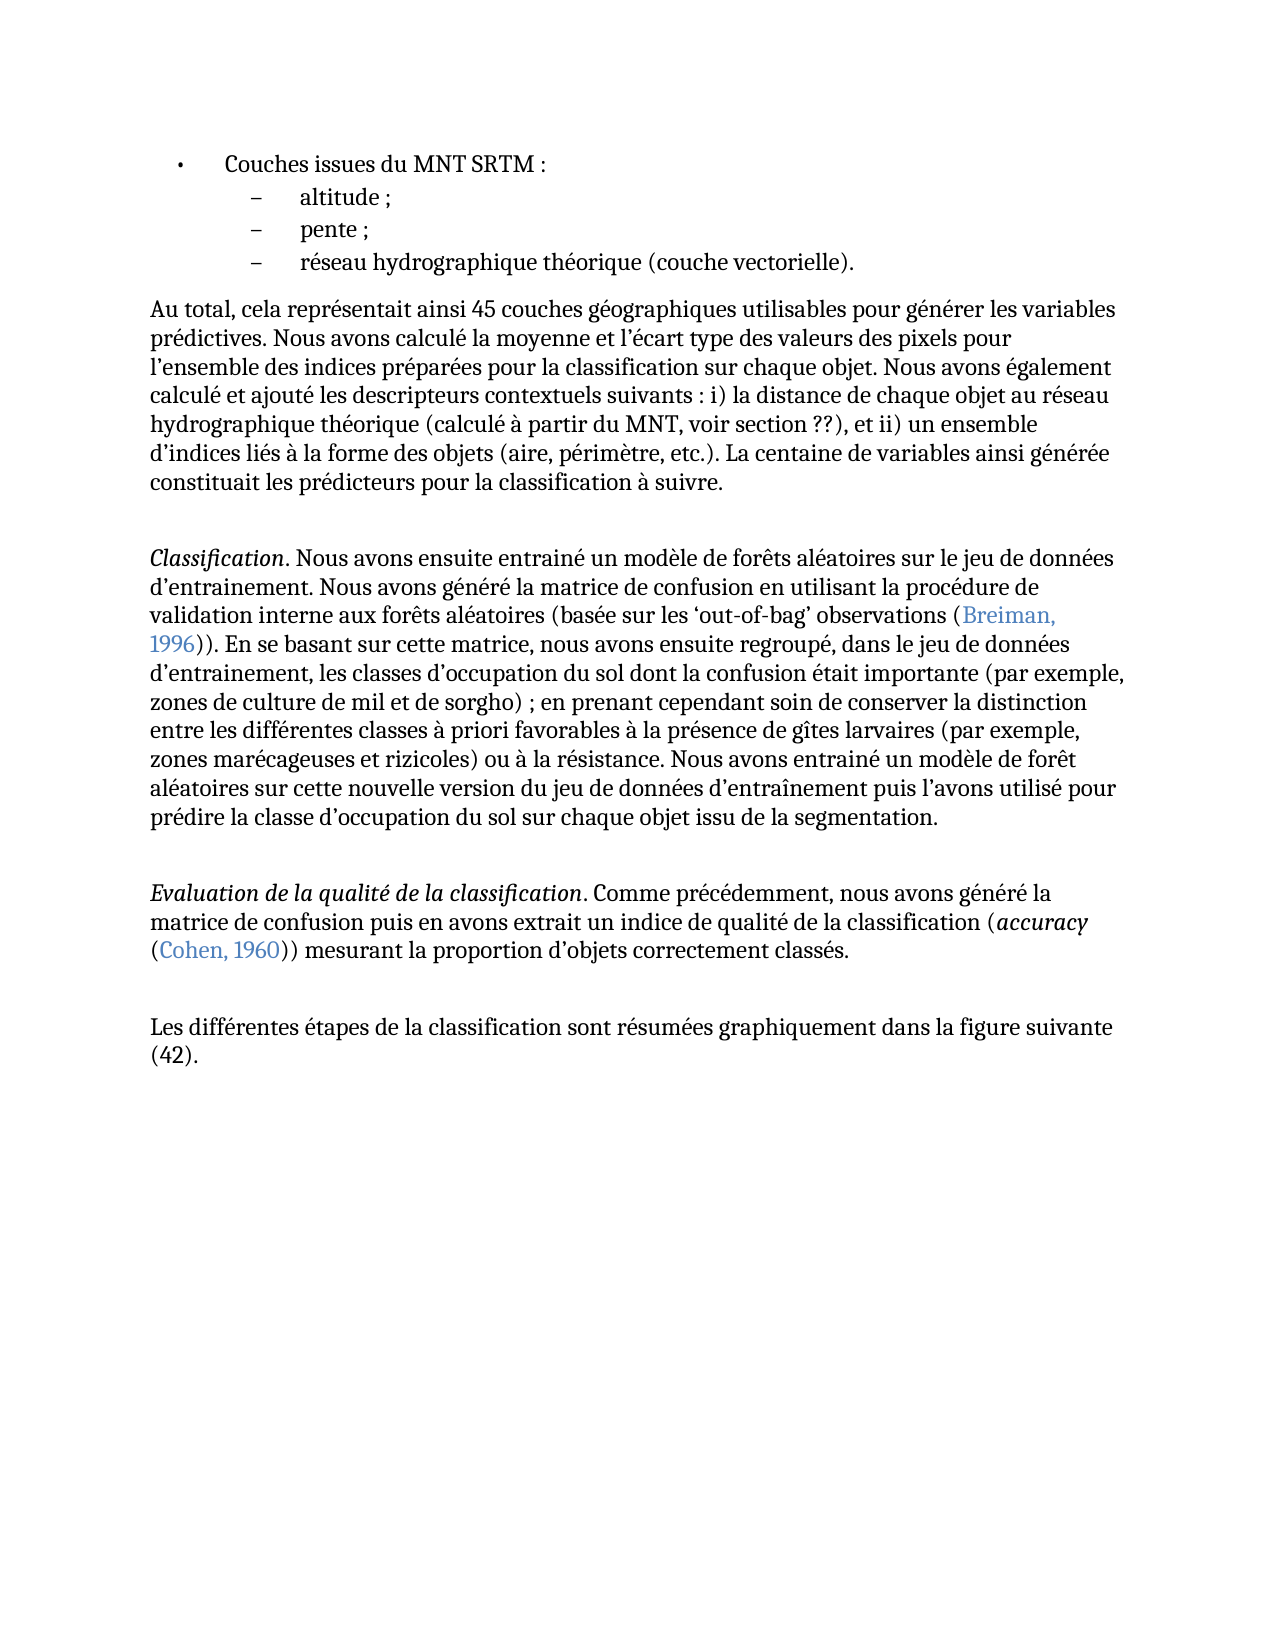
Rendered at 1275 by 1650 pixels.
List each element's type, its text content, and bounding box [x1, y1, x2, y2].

list Couches issues du MNT SRTM : [175, 150, 1125, 179]
text Classification. Nous avons ensuite entrainé un modèle de forêts aléatoires sur le jeu de données d’entrainement. Nous avons généré la matrice de confusion en utilisant la procédure de validation interne aux forêts aléatoires (basée sur les ‘out-of-bag’ observations (Breiman, 1996)). En se basant sur cette matrice, nous avons ensuite regroupé, dans le jeu de données d’entrainement, les classes d’occupation du sol dont la confusion était importante (par exemple, zones de culture de mil et de sorgho) ; en prenant cependant soin de conserver la distinction entre les différentes classes à priori favorables à la présence de gîtes larvaires (par exemple, zones marécageuses et rizicoles) ou à la résistance. Nous avons entrainé un modèle de forêt aléatoires sur cette nouvelle version du jeu de données d’entraînement puis l’avons utilisé pour prédire la classe d’occupation du sol sur chaque objet issu de la segmentation. [150, 544, 1125, 860]
list altitude ; [250, 182, 1125, 211]
text Au total, cela représentait ainsi 45 couches géographiques utilisables pour générer les variables prédictives. Nous avons calculé la moyenne et l’écart type des valeurs des pixels pour l’ensemble des indices préparées pour la classification sur chaque objet. Nous avons également calculé et ajouté les descripteurs contextuels suivants : i) la distance de chaque objet au réseau hydrographique théorique (calculé à partir du MNT, voir section ??), et ii) un ensemble d’indices liés à la forme des objets (aire, périmètre, etc.). La centaine de variables ainsi générée constituait les prédicteurs pour la classification à suivre. [150, 295, 1125, 525]
text Evaluation de la qualité de la classification. Comme précédemment, nous avons généré la matrice de confusion puis en avons extrait un indice de qualité de la classification (accuracy (Cohen, 1960)) mesurant la proportion d’objets correctement classés. [150, 879, 1125, 994]
text Les différentes étapes de la classification sont résumées graphiquement dans la figure suivante (42). [150, 1012, 1125, 1070]
list réseau hydrographique théorique (couche vectorielle). [250, 247, 1125, 276]
list pente ; [250, 215, 1125, 244]
